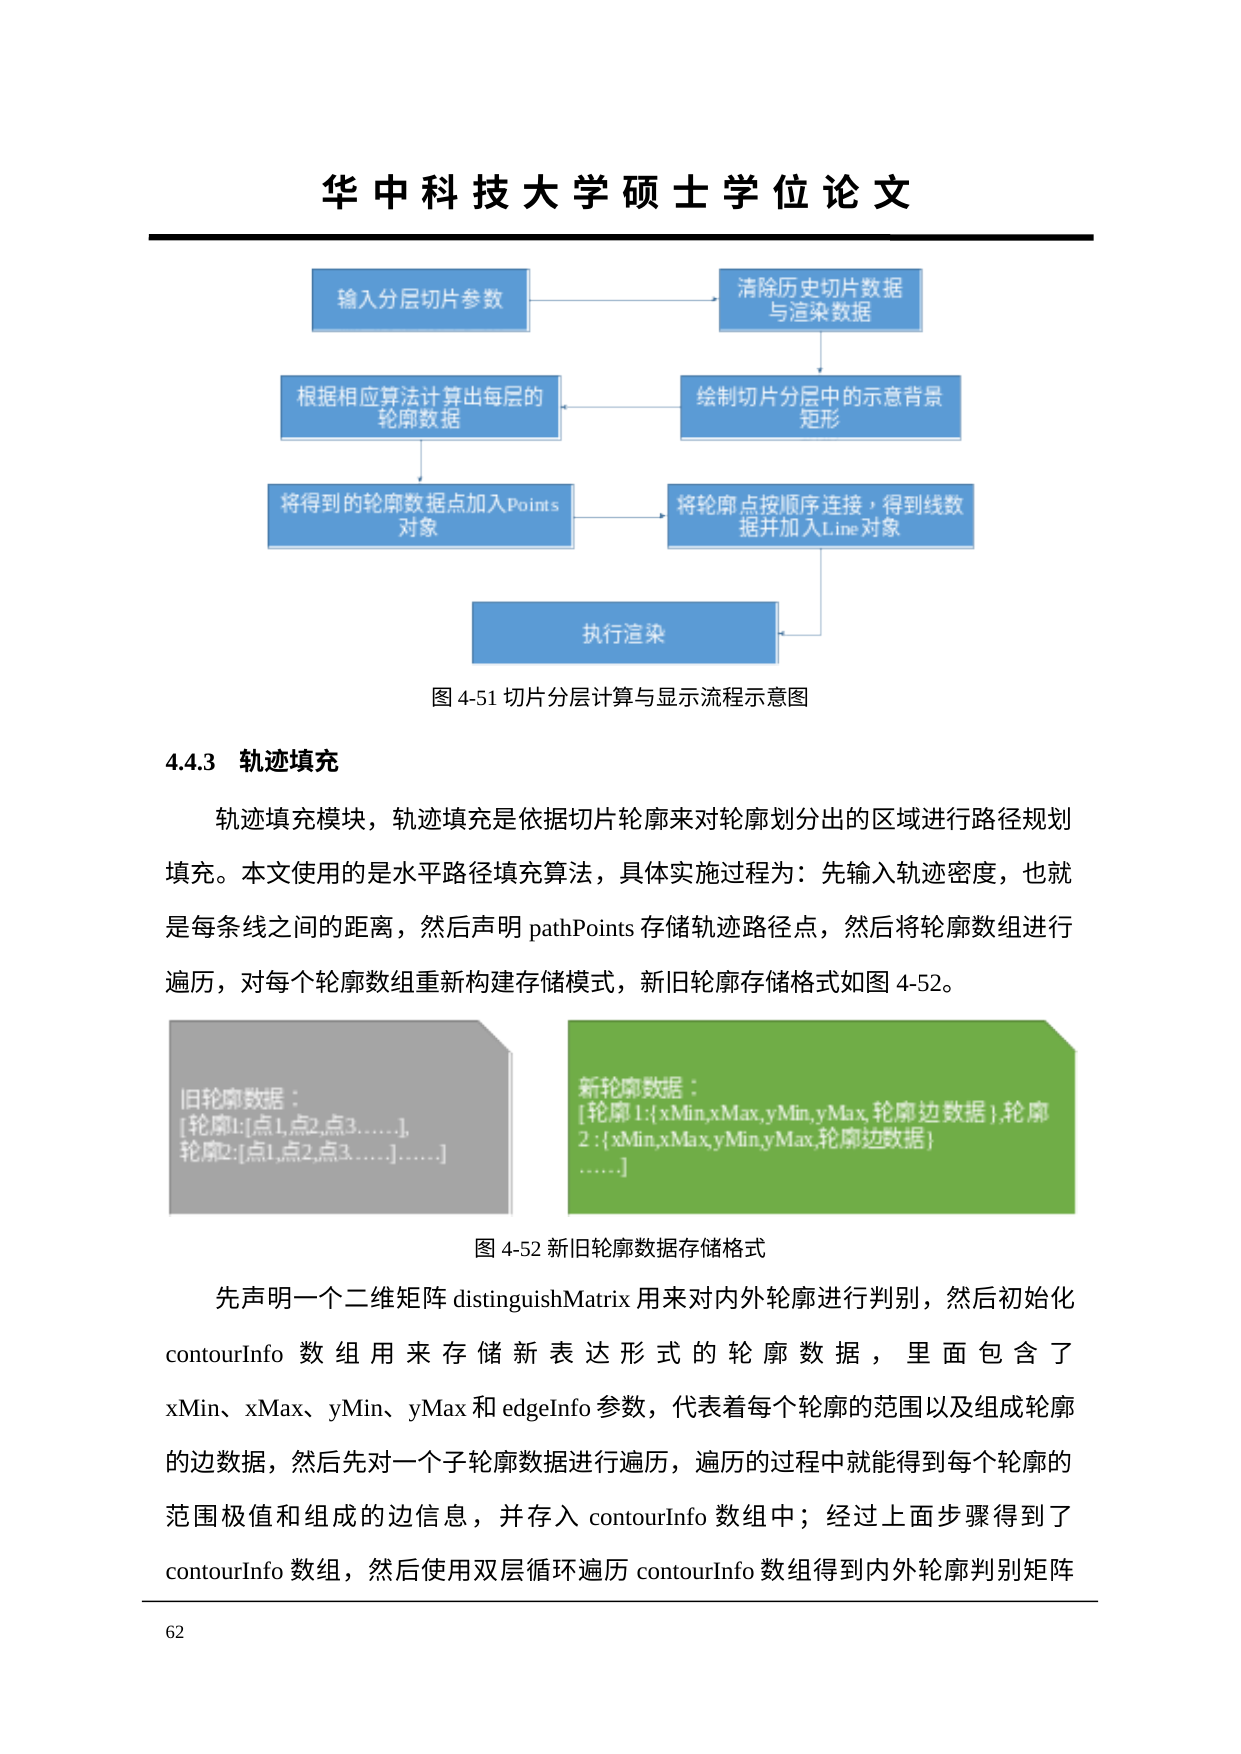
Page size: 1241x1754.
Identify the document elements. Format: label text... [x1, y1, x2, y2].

subtitle 轨迹填充 [165, 742, 1075, 778]
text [165, 1279, 1075, 1587]
